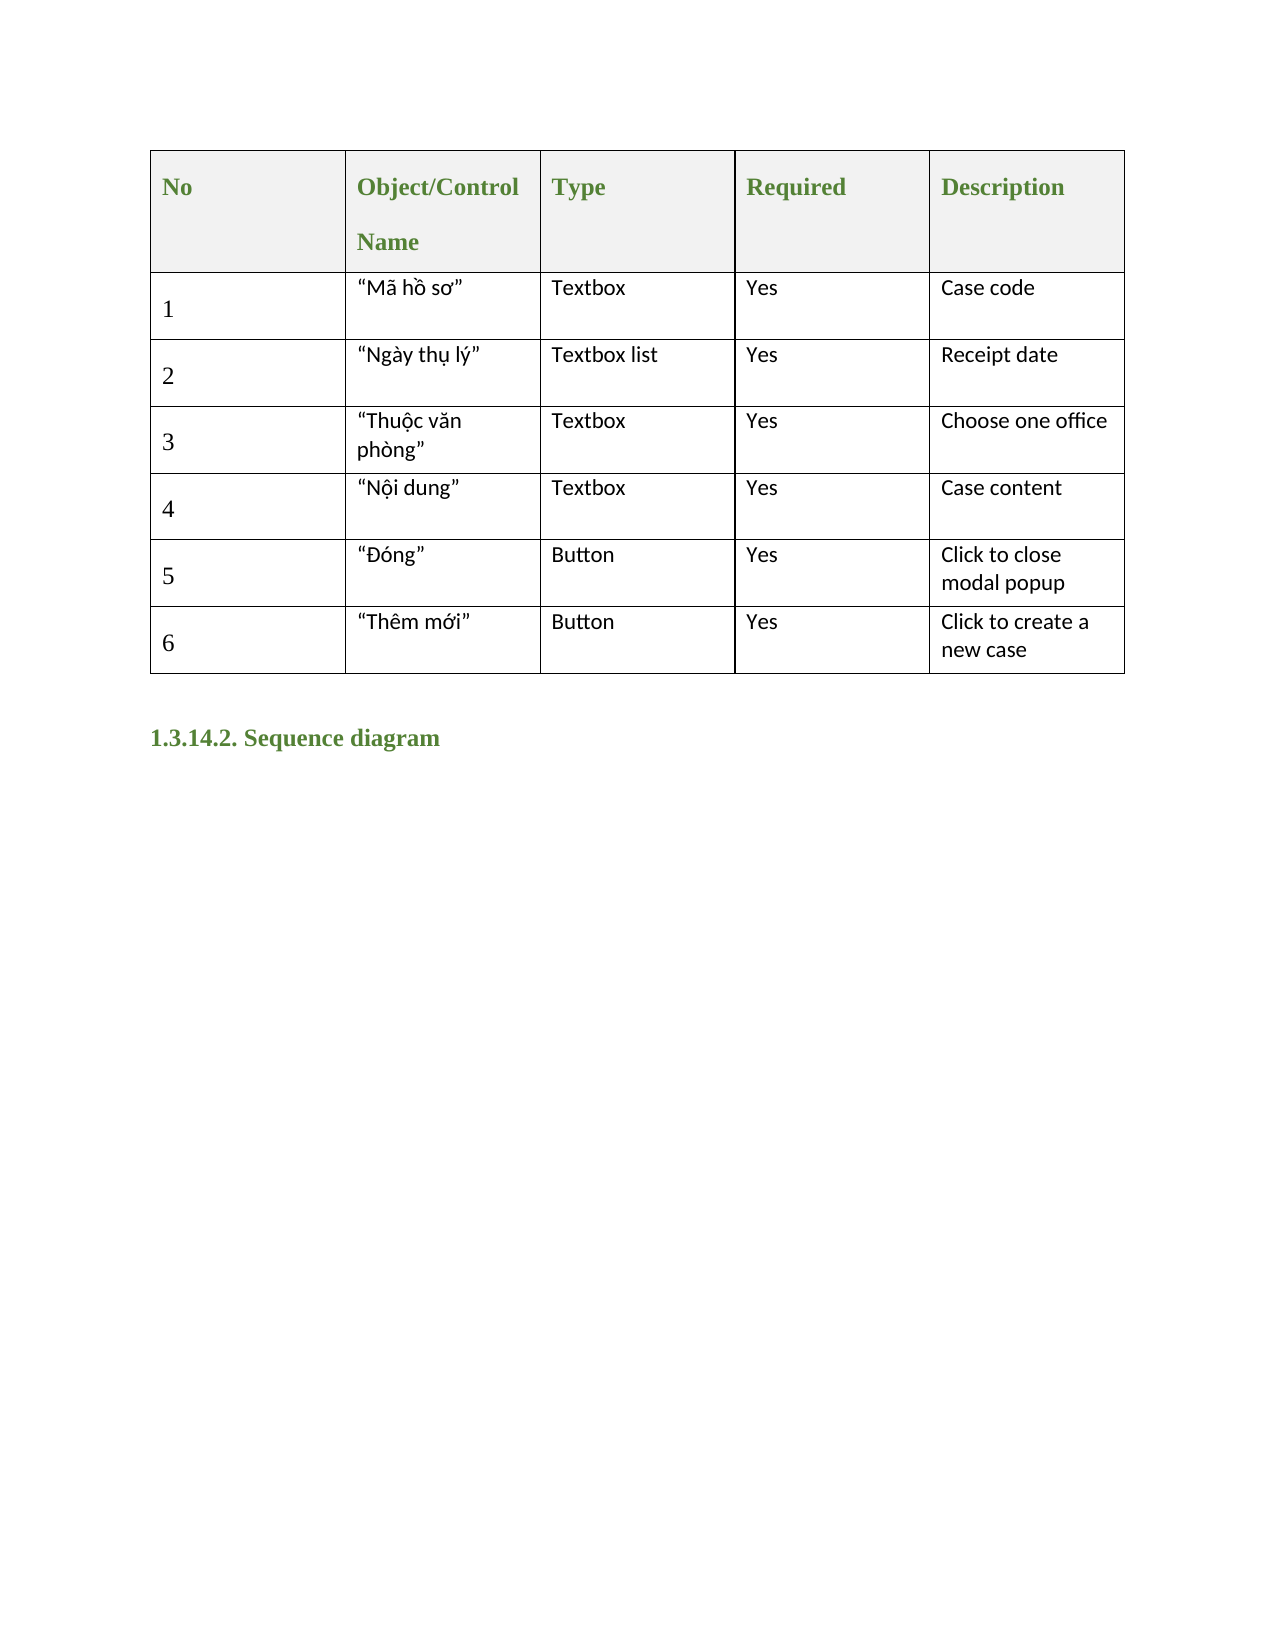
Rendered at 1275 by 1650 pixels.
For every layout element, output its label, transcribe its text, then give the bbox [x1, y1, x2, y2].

table_cell Yes [736, 407, 929, 472]
table_cell Yes [736, 340, 929, 406]
table_cell “Ngày thụ lý” [346, 340, 540, 406]
table_cell Click to close modal popup [930, 540, 1124, 606]
table_cell “Thuộc văn phòng” [346, 407, 540, 472]
table_cell 2 [151, 340, 345, 406]
table_cell Yes [736, 474, 929, 539]
table_cell Receipt date [930, 340, 1124, 406]
subtitle Sequence diagram [150, 723, 1125, 752]
table_cell “Đóng” [346, 540, 540, 606]
table_header Required [736, 151, 929, 272]
table_cell 6 [151, 607, 345, 673]
table_cell “Thêm mới” [346, 607, 540, 673]
table_cell Button [541, 540, 734, 606]
table_cell Yes [736, 540, 929, 606]
table_header Object/Control Name [346, 151, 540, 272]
table_cell Textbox list [541, 340, 734, 406]
table_cell 3 [151, 407, 345, 472]
table_cell Case code [930, 273, 1124, 339]
table_cell 1 [151, 273, 345, 339]
table_cell Textbox [541, 474, 734, 539]
table_cell Choose one office [930, 407, 1124, 472]
table_cell Yes [736, 273, 929, 339]
table_cell Case content [930, 474, 1124, 539]
table_cell Textbox [541, 273, 734, 339]
table_cell Yes [736, 607, 929, 673]
table_header Description [930, 151, 1124, 272]
table_cell 4 [151, 474, 345, 539]
table_cell 5 [151, 540, 345, 606]
table_header Type [541, 151, 734, 272]
table_cell Click to create a new case [930, 607, 1124, 673]
table_cell Textbox [541, 407, 734, 472]
table_cell Button [541, 607, 734, 673]
table_cell “Nội dung” [346, 474, 540, 539]
table_cell “Mã hồ sơ” [346, 273, 540, 339]
table_header No [151, 151, 345, 272]
